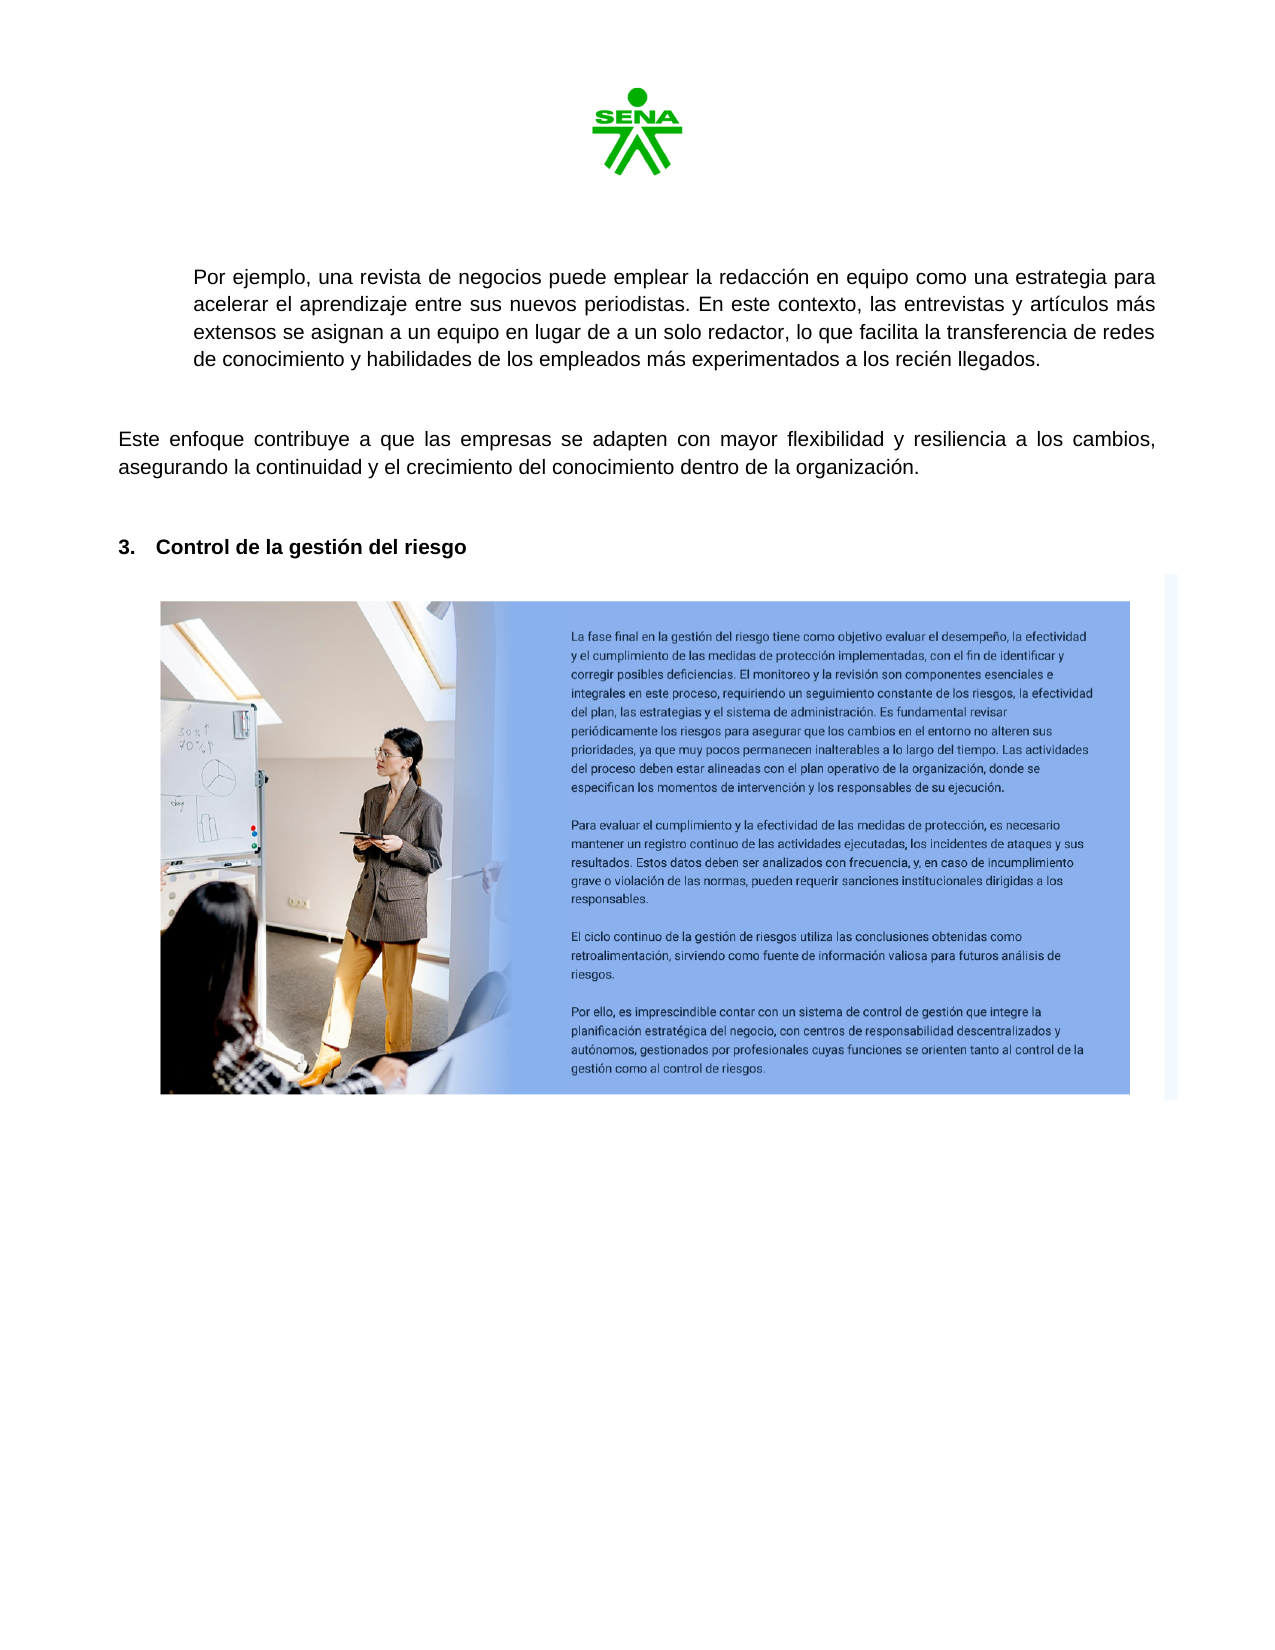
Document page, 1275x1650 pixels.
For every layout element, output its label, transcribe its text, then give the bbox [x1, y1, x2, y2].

picture [592, 87, 683, 176]
text Por ejemplo, una revista de negocios puede emplear la redacción en equipo como una estrategia para acelerar el aprendizaje entre sus nuevos periodistas. En este contexto, las entrevistas y artículos más extensos se asignan a un equipo en lugar de a un solo redactor, lo que facilita la transferencia de redes de conocimiento y habilidades de los empleados más experimentados a los recién llegados. [193, 265, 1157, 371]
list Control de la gestión del riesgo [118, 535, 1157, 559]
text Este enfoque contribuye a que las empresas se adapten con mayor flexibilidad y resiliencia a los cambios, asegurando la continuidad y el crecimiento del conocimiento dentro de la organización. [118, 427, 1157, 479]
